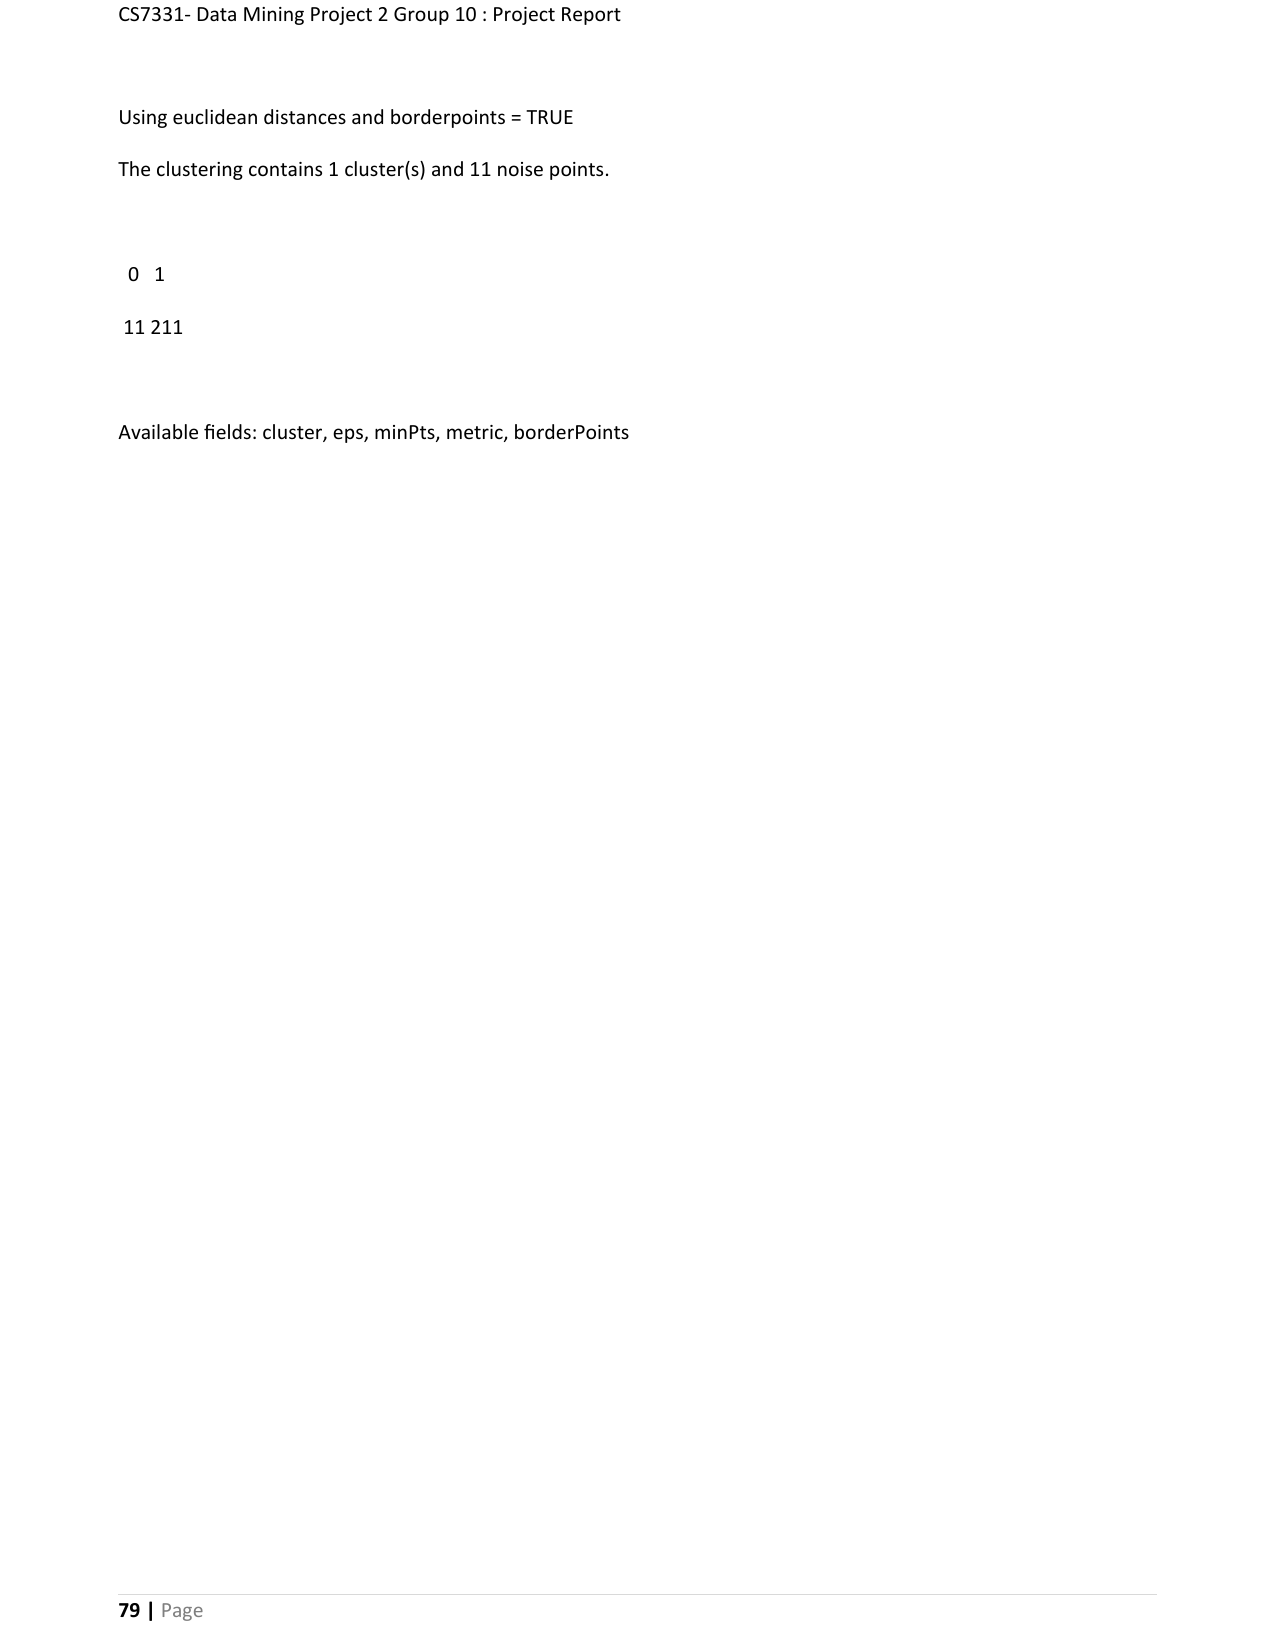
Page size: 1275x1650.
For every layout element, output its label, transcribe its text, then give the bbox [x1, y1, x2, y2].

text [118, 418, 1157, 445]
text The clustering contains 1 cluster(s) and 11 noise points. [118, 156, 1157, 182]
text Using euclidean distances and borderpoints = TRUE [118, 103, 1157, 130]
text 0 1 [118, 261, 1157, 287]
text 11 211 [118, 313, 1157, 340]
